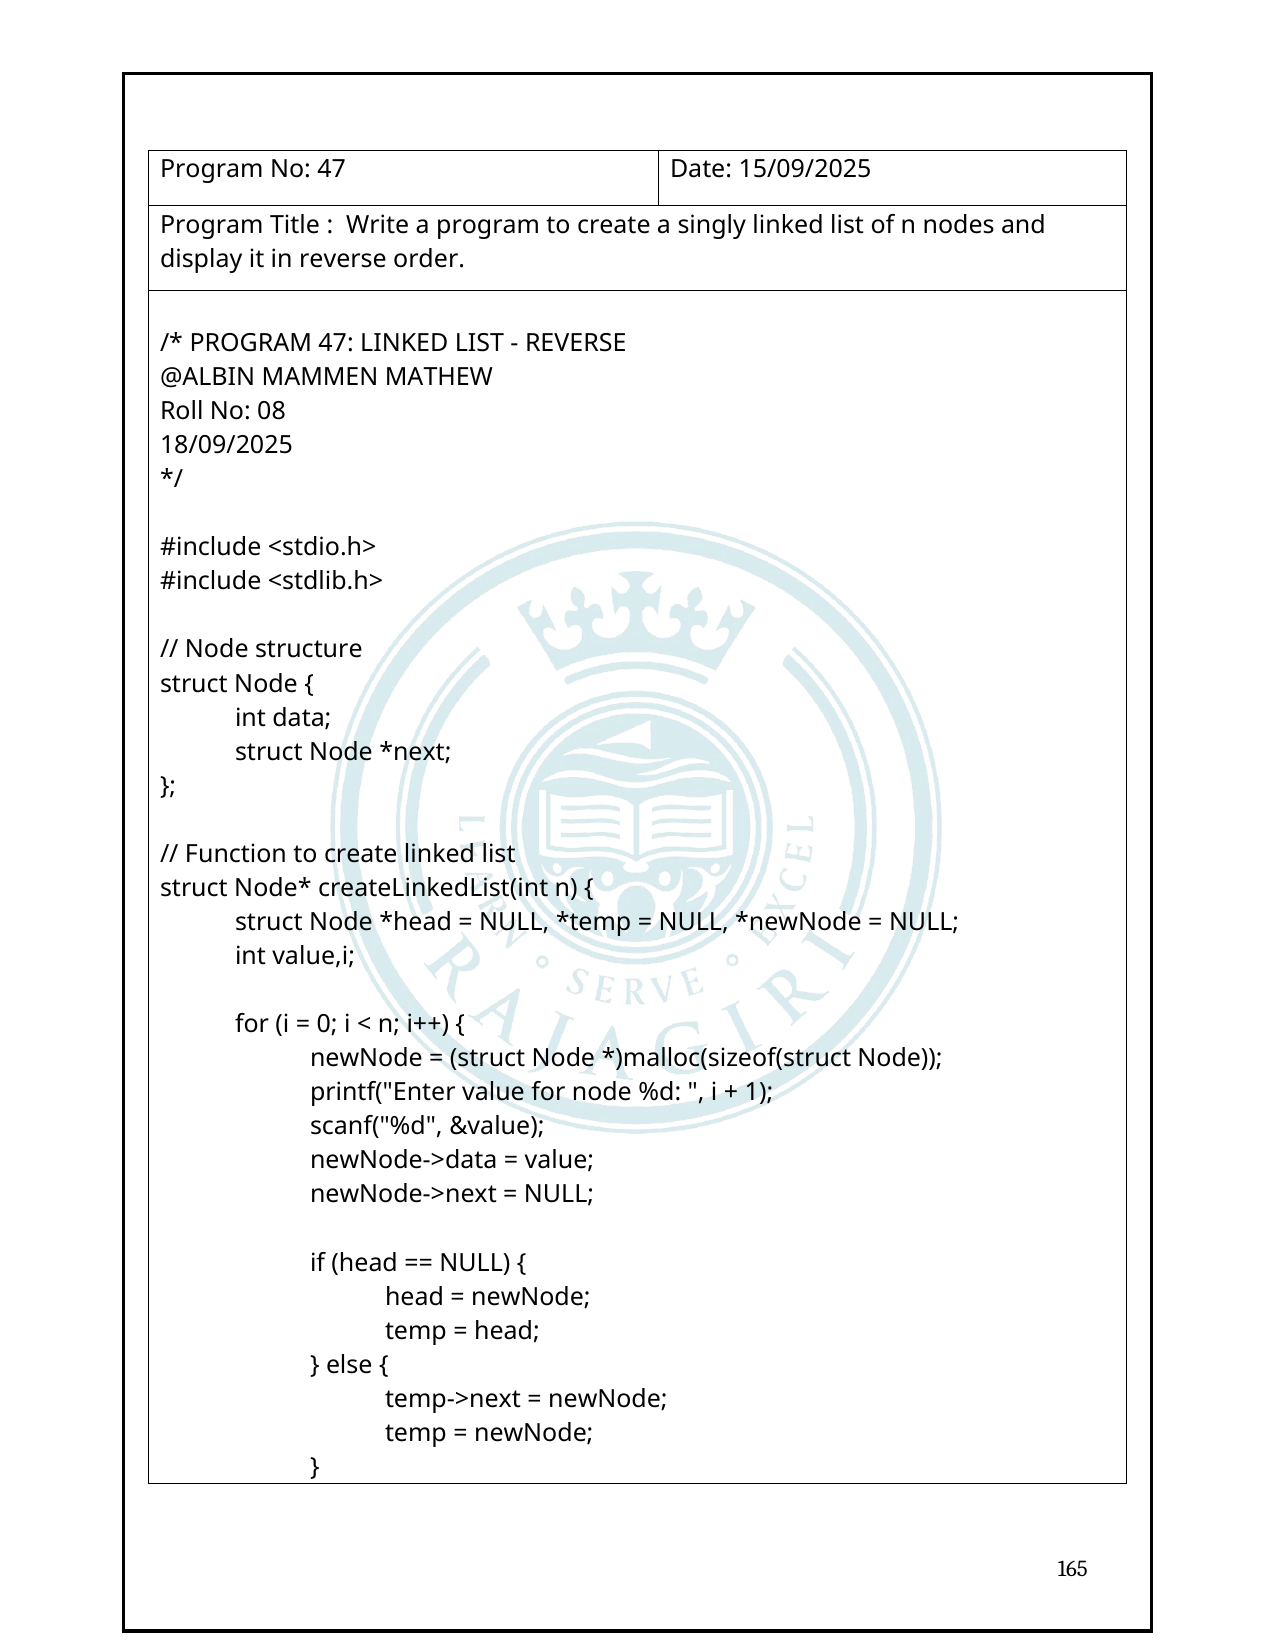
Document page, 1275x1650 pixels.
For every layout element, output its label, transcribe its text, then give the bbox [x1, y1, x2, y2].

table_header Date: 15/09/2025 [659, 151, 1126, 205]
table_header Program No: 47 [149, 151, 658, 205]
table_cell Program Title : Write a program to create a singly linked list of n nodes and display it in reverse order. [149, 206, 1126, 289]
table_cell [149, 291, 1126, 1483]
